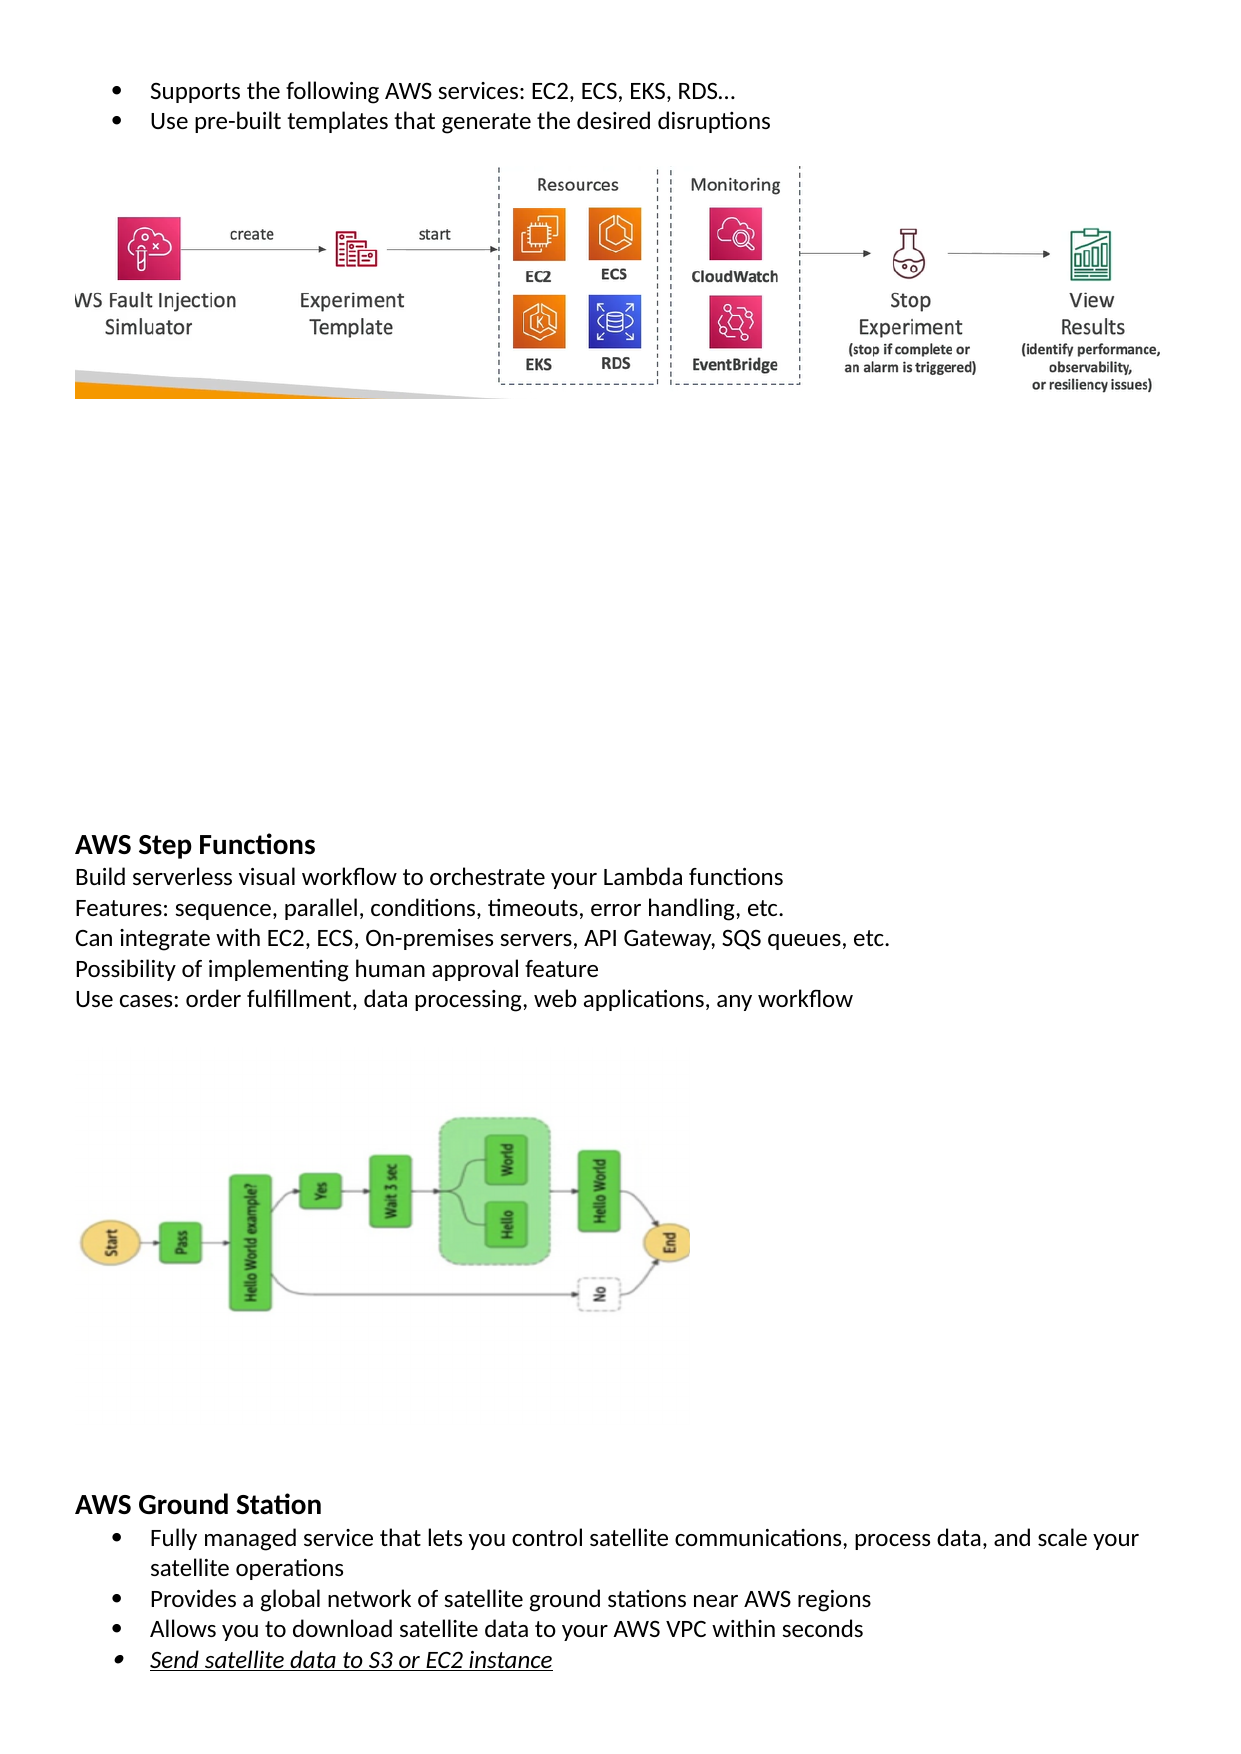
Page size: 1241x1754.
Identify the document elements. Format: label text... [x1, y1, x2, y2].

text Use cases: order fulfillment, data processing, web applications, any workflow [75, 983, 1165, 1014]
list Use pre-built templates that generate the desired disruptions [112, 106, 1165, 136]
picture [76, 1047, 689, 1424]
text AWS Step Functions [75, 826, 1165, 861]
list Supports the following AWS services: EC2, ECS, EKS, RDS… [112, 75, 1165, 106]
text AWS Ground Station [75, 1486, 1165, 1522]
list Allows you to download satellite data to your AWS VPC within seconds [112, 1613, 1165, 1644]
text Build serverless visual workflow to orchestrate your Lambda functions [75, 861, 1165, 892]
list Fully managed service that lets you control satellite communications, process data, and scale your satellite operations [112, 1522, 1165, 1583]
text Possibility of implementing human approval feature [75, 953, 1165, 983]
picture [75, 166, 1166, 399]
text Can integrate with EC2, ECS, On-premises servers, API Gateway, SQS queues, etc. [75, 922, 1165, 953]
list Send satellite data to S3 or EC2 instance [112, 1644, 1165, 1674]
list Provides a global network of satellite ground stations near AWS regions [112, 1583, 1165, 1613]
text Features: sequence, parallel, conditions, timeouts, error handling, etc. [75, 892, 1165, 922]
